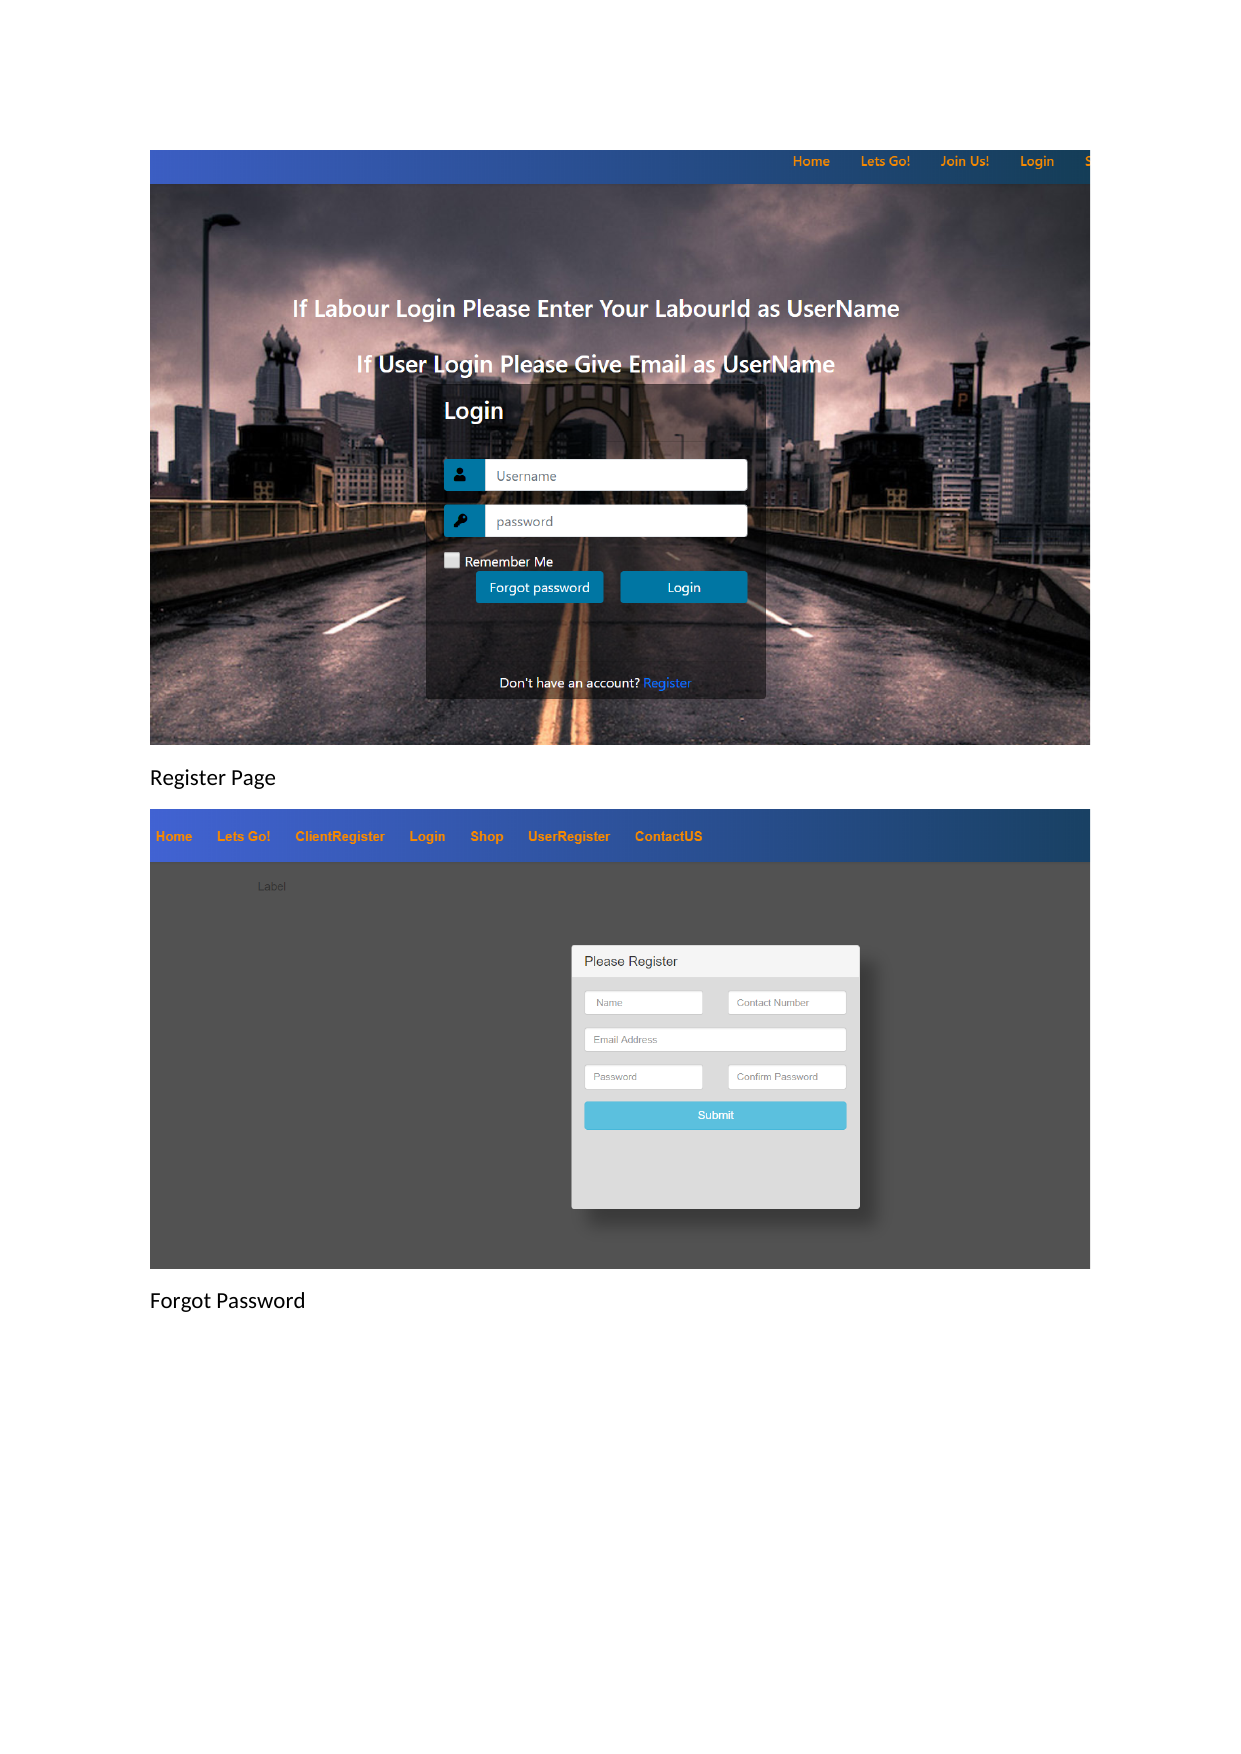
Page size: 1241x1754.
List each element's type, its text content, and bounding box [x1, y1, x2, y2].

text Register Page [150, 763, 1090, 791]
picture [150, 150, 1091, 745]
text Forgot Password [150, 1287, 1090, 1314]
picture [150, 809, 1091, 1269]
